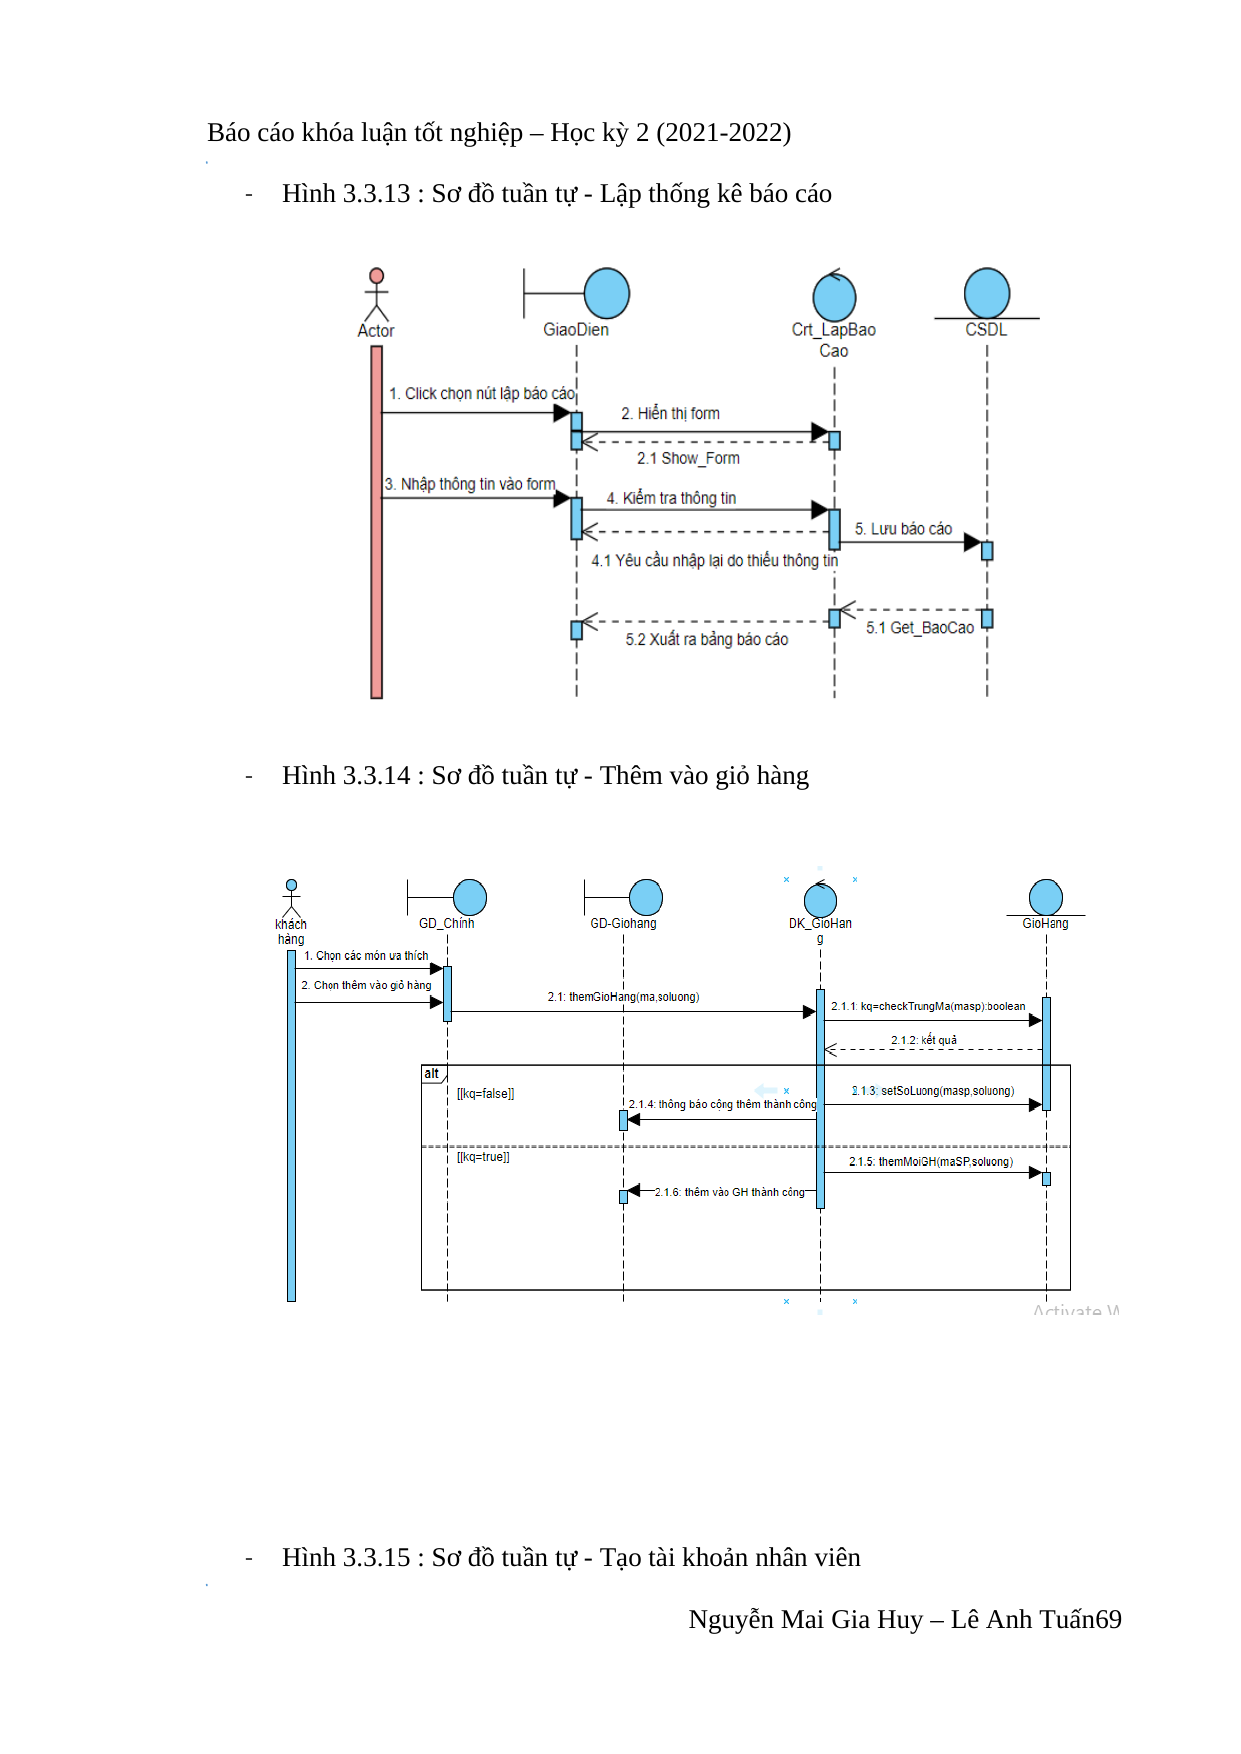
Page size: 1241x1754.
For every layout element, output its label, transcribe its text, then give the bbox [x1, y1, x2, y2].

list Hình 3.3.15 : Sơ đồ tuần tự - Tạo tài khoản nhân viên [244, 1542, 1122, 1574]
list Hình 3.3.14 : Sơ đồ tuần tự - Thêm vào giỏ hàng [244, 759, 1122, 791]
picture [281, 225, 1101, 744]
list Hình 3.3.13 : Sơ đồ tuần tự - Lập thống kê báo cáo [244, 177, 1122, 209]
picture [265, 866, 1119, 1315]
